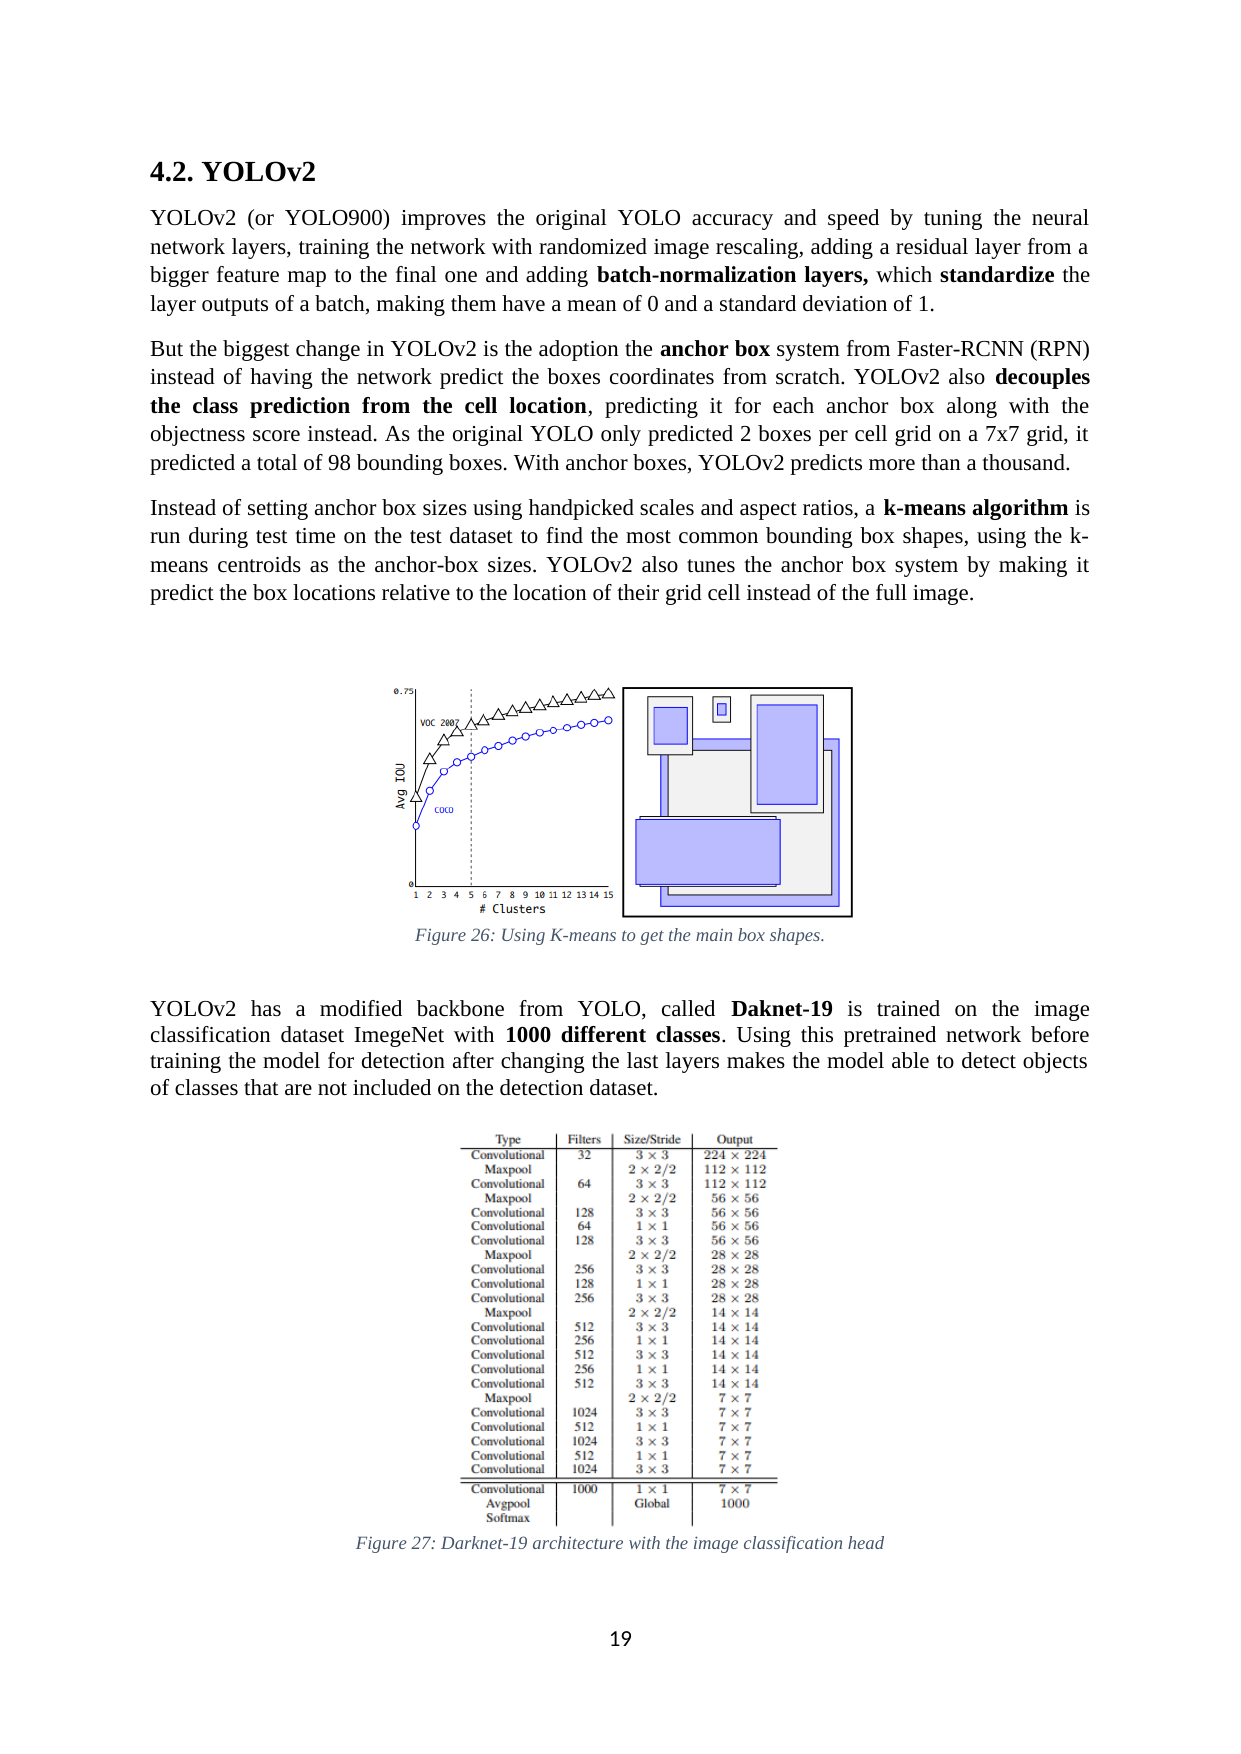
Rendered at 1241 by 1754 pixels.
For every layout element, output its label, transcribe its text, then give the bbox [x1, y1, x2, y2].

subtitle 4.2. YOLOv2 [150, 154, 1090, 188]
picture [380, 652, 861, 924]
text Figure 26: Using K-means to get the main box shapes. [150, 923, 1090, 945]
picture [458, 1128, 782, 1532]
text Instead of setting anchor box sizes using handpicked scales and aspect ratios, a k-means algorithm is run during test time on the test dataset to find the most common bounding box shapes, using the k-means centroids as the anchor-box sizes. YOLOv2 also tunes the anchor box system by making it predict the box locations relative to the location of their grid cell instead of the full image. [150, 494, 1090, 605]
text But the biggest change in YOLOv2 is the adoption the anchor box system from Faster-RCNN (RPN) instead of having the network predict the boxes coordinates from scratch. YOLOv2 also decouples the class prediction from the cell location, predicting it for each anchor box along with the objectness score instead. As the original YOLO only predicted 2 boxes per cell grid on a 7x7 grid, it predicted a total of 98 bounding boxes. With anchor boxes, YOLOv2 predicts more than a thousand. [150, 335, 1090, 475]
text YOLOv2 (or YOLO900) improves the original YOLO accuracy and speed by tuning the neural network layers, training the network with randomized image rescaling, adding a residual layer from a bigger feature map to the final one and adding batch-normalization layers, which standardize the layer outputs of a batch, making them have a mean of 0 and a standard deviation of 1. [150, 204, 1090, 316]
text YOLOv2 has a modified backbone from YOLO, called Daknet-19 is trained on the image classification dataset ImegeNet with 1000 different classes. Using this pretrained network before training the model for detection after changing the last layers makes the model able to detect objects of classes that are not included on the detection dataset. [150, 994, 1090, 1100]
text Figure 27: Darknet-19 architecture with the image classification head [150, 1532, 1090, 1553]
